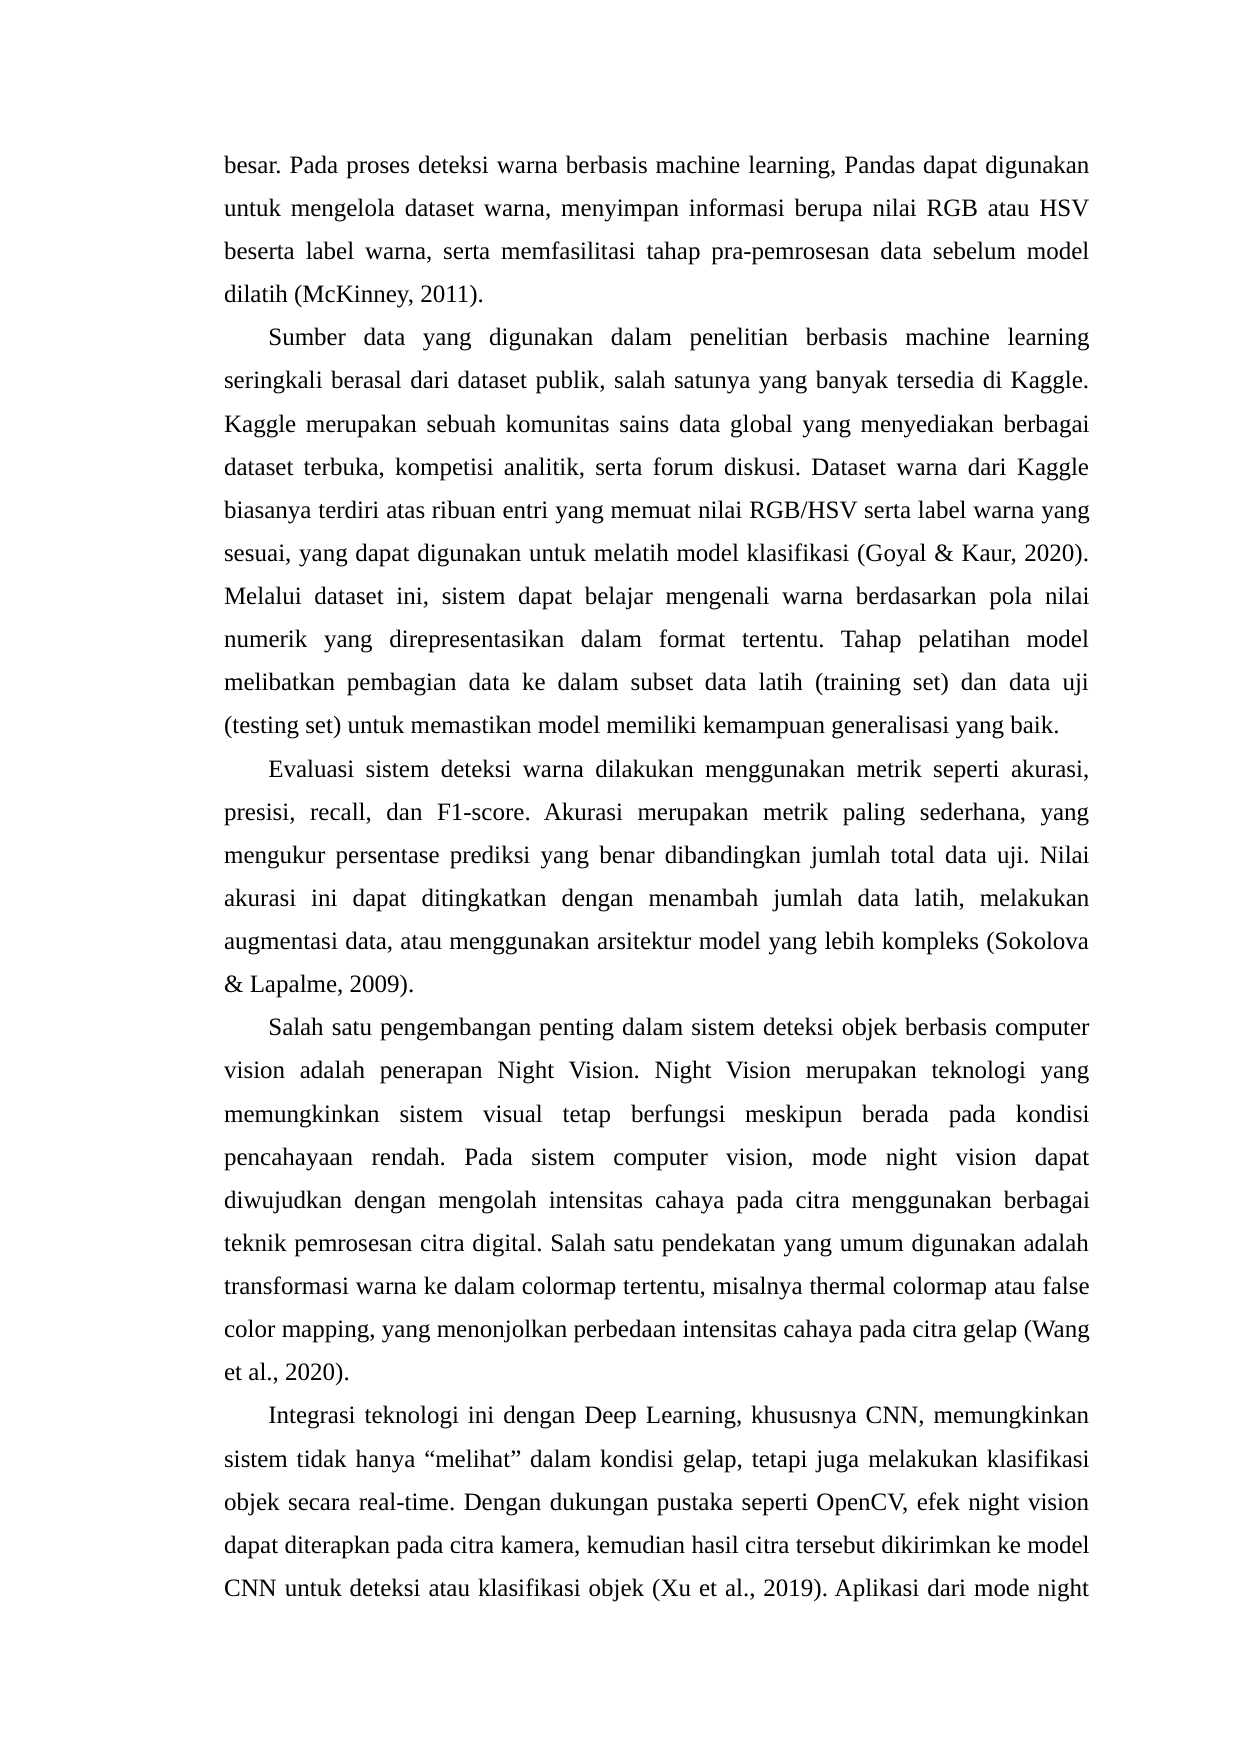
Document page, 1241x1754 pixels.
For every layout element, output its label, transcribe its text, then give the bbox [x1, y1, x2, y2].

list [224, 1401, 1090, 1602]
list Sumber data yang digunakan dalam penelitian berbasis machine learning seringkali berasal dari dataset publik, salah satunya yang banyak tersedia di Kaggle. Kaggle merupakan sebuah komunitas sains data global yang menyediakan berbagai dataset terbuka, kompetisi analitik, serta forum diskusi. Dataset warna dari Kaggle biasanya terdiri atas ribuan entri yang memuat nilai RGB/HSV serta label warna yang sesuai, yang dapat digunakan untuk melatih model klasifikasi (Goyal & Kaur, 2020). Melalui dataset ini, sistem dapat belajar mengenali warna berdasarkan pola nilai numerik yang direpresentasikan dalam format tertentu. Tahap pelatihan model melibatkan pembagian data ke dalam subset data latih (training set) dan data uji (testing set) untuk memastikan model memiliki kemampuan generalisasi yang baik. [224, 322, 1090, 739]
list Evaluasi sistem deteksi warna dilakukan menggunakan metrik seperti akurasi, presisi, recall, dan F1-score. Akurasi merupakan metrik paling sederhana, yang mengukur persentase prediksi yang benar dibandingkan jumlah total data uji. Nilai akurasi ini dapat ditingkatkan dengan menambah jumlah data latih, melakukan augmentasi data, atau menggunakan arsitektur model yang lebih kompleks (Sokolova & Lapalme, 2009). [224, 754, 1090, 998]
list Salah satu pengembangan penting dalam sistem deteksi objek berbasis computer vision adalah penerapan Night Vision. Night Vision merupakan teknologi yang memungkinkan sistem visual tetap berfungsi meskipun berada pada kondisi pencahayaan rendah. Pada sistem computer vision, mode night vision dapat diwujudkan dengan mengolah intensitas cahaya pada citra menggunakan berbagai teknik pemrosesan citra digital. Salah satu pendekatan yang umum digunakan adalah transformasi warna ke dalam colormap tertentu, misalnya thermal colormap atau false color mapping, yang menonjolkan perbedaan intensitas cahaya pada citra gelap (Wang et al., 2020). [224, 1012, 1090, 1386]
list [224, 150, 1090, 308]
